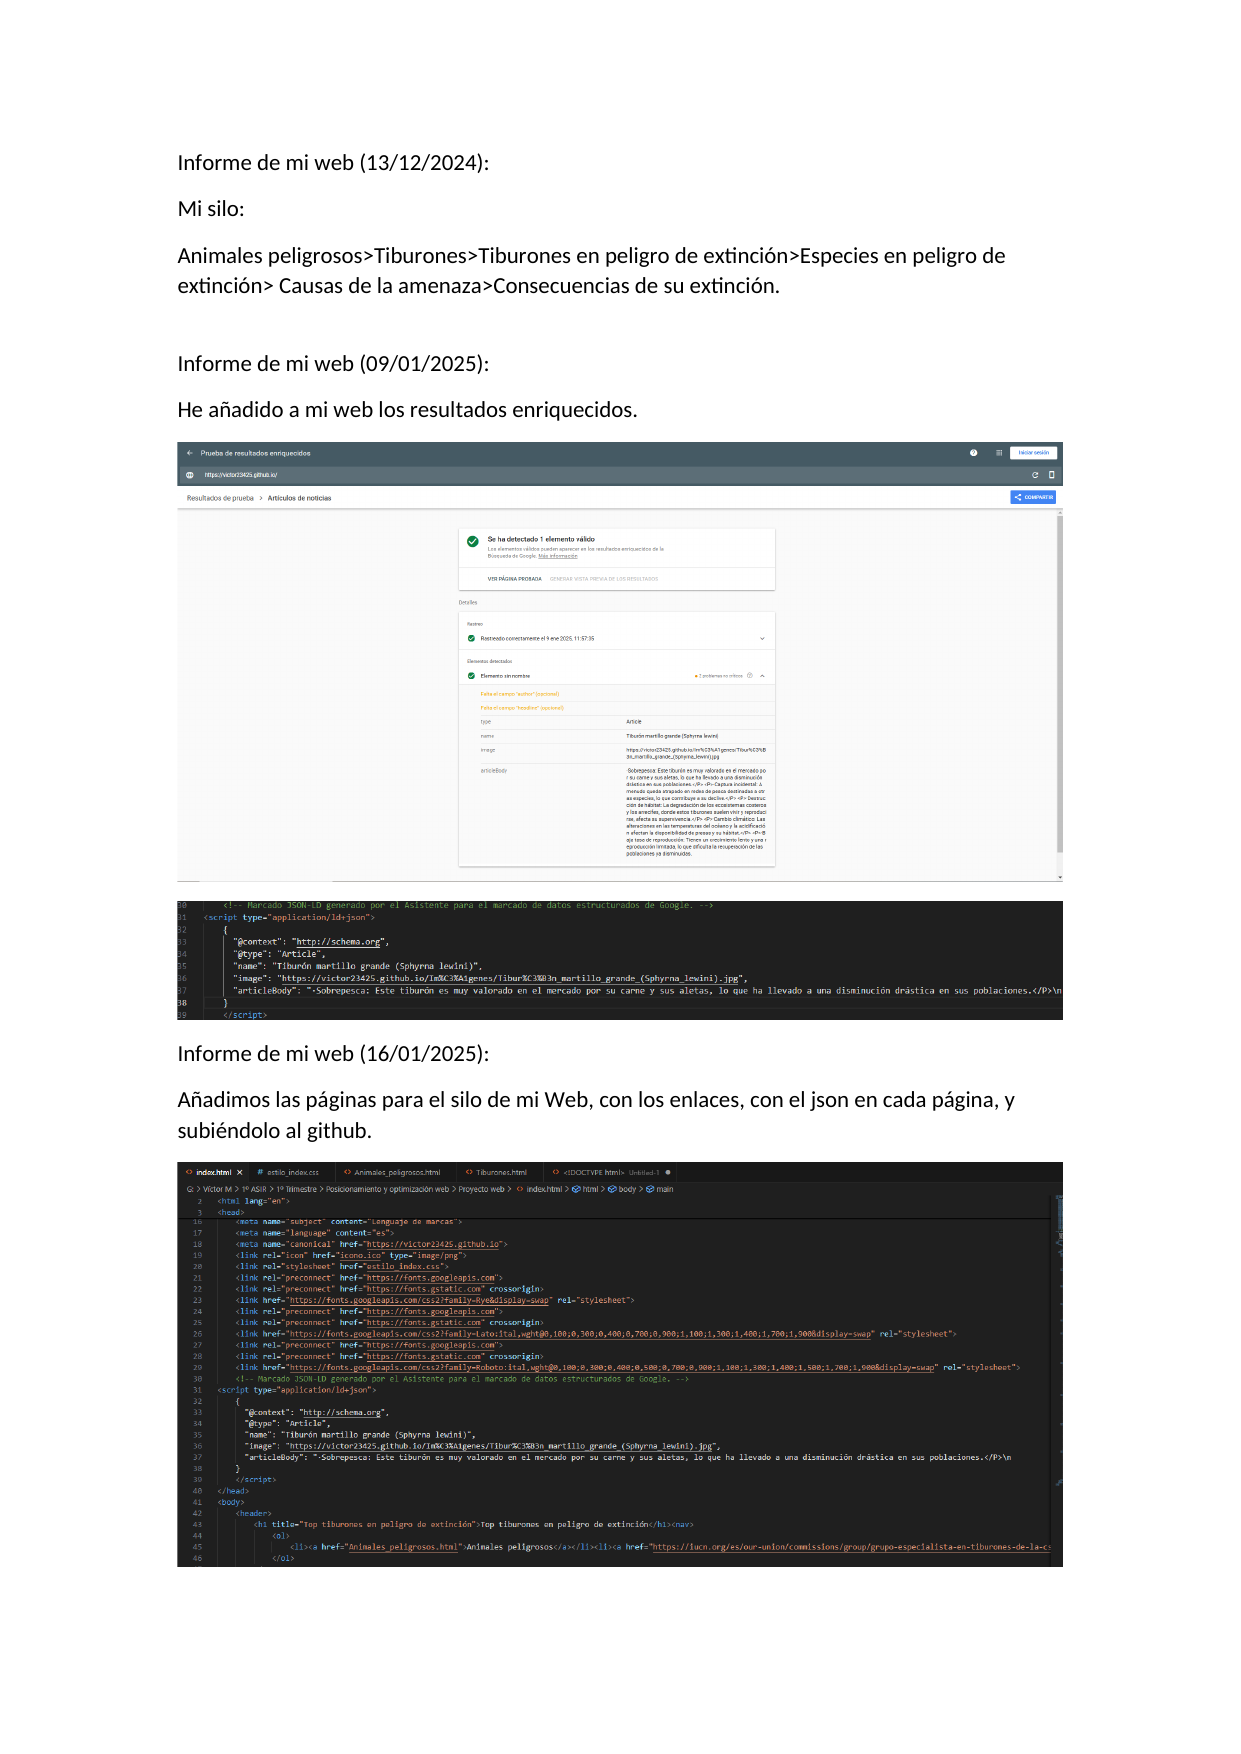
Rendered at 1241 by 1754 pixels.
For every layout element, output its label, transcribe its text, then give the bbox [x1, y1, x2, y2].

text Informe de mi web (13/12/2024): [177, 148, 1063, 176]
picture [177, 901, 1063, 1020]
text Mi silo: [177, 194, 1063, 222]
text Informe de mi web (09/01/2025): [177, 349, 1063, 377]
picture [177, 1162, 1063, 1567]
text Añadimos las páginas para el silo de mi Web, con los enlaces, con el json en cada página, y subiéndolo al github. [177, 1086, 1063, 1144]
text Animales peligrosos>Tiburones>Tiburones en peligro de extinción>Especies en peligro de extinción> Causas de la amenaza>Consecuencias de su extinción. [177, 241, 1063, 330]
text Informe de mi web (16/01/2025): [177, 1039, 1063, 1067]
text He añadido a mi web los resultados enriquecidos. [177, 396, 1063, 423]
picture [177, 442, 1063, 882]
